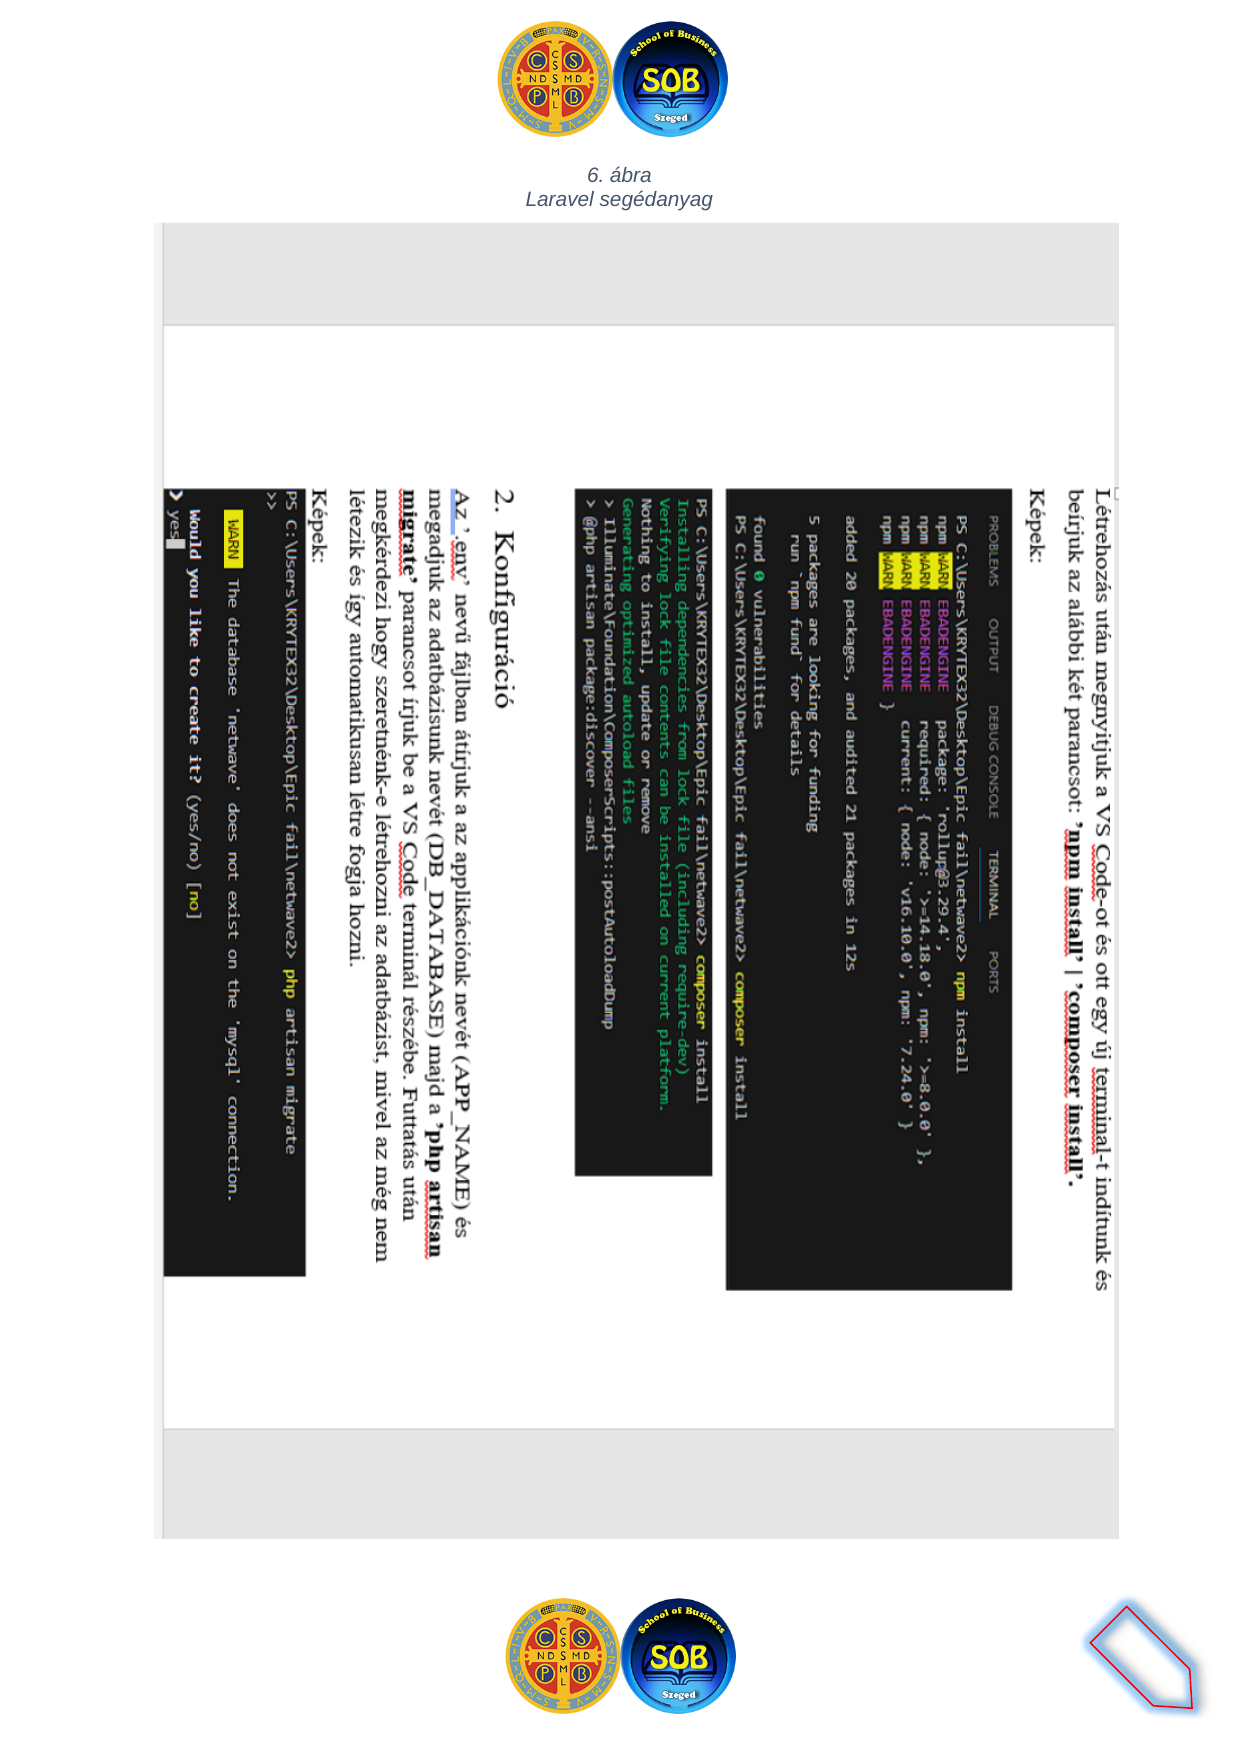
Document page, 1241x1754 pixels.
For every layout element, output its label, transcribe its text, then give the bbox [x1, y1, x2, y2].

picture [490, 12, 732, 138]
picture [155, 224, 1117, 1539]
text 6. ábra Laravel segédanyag [150, 162, 1090, 210]
picture [498, 1589, 742, 1717]
